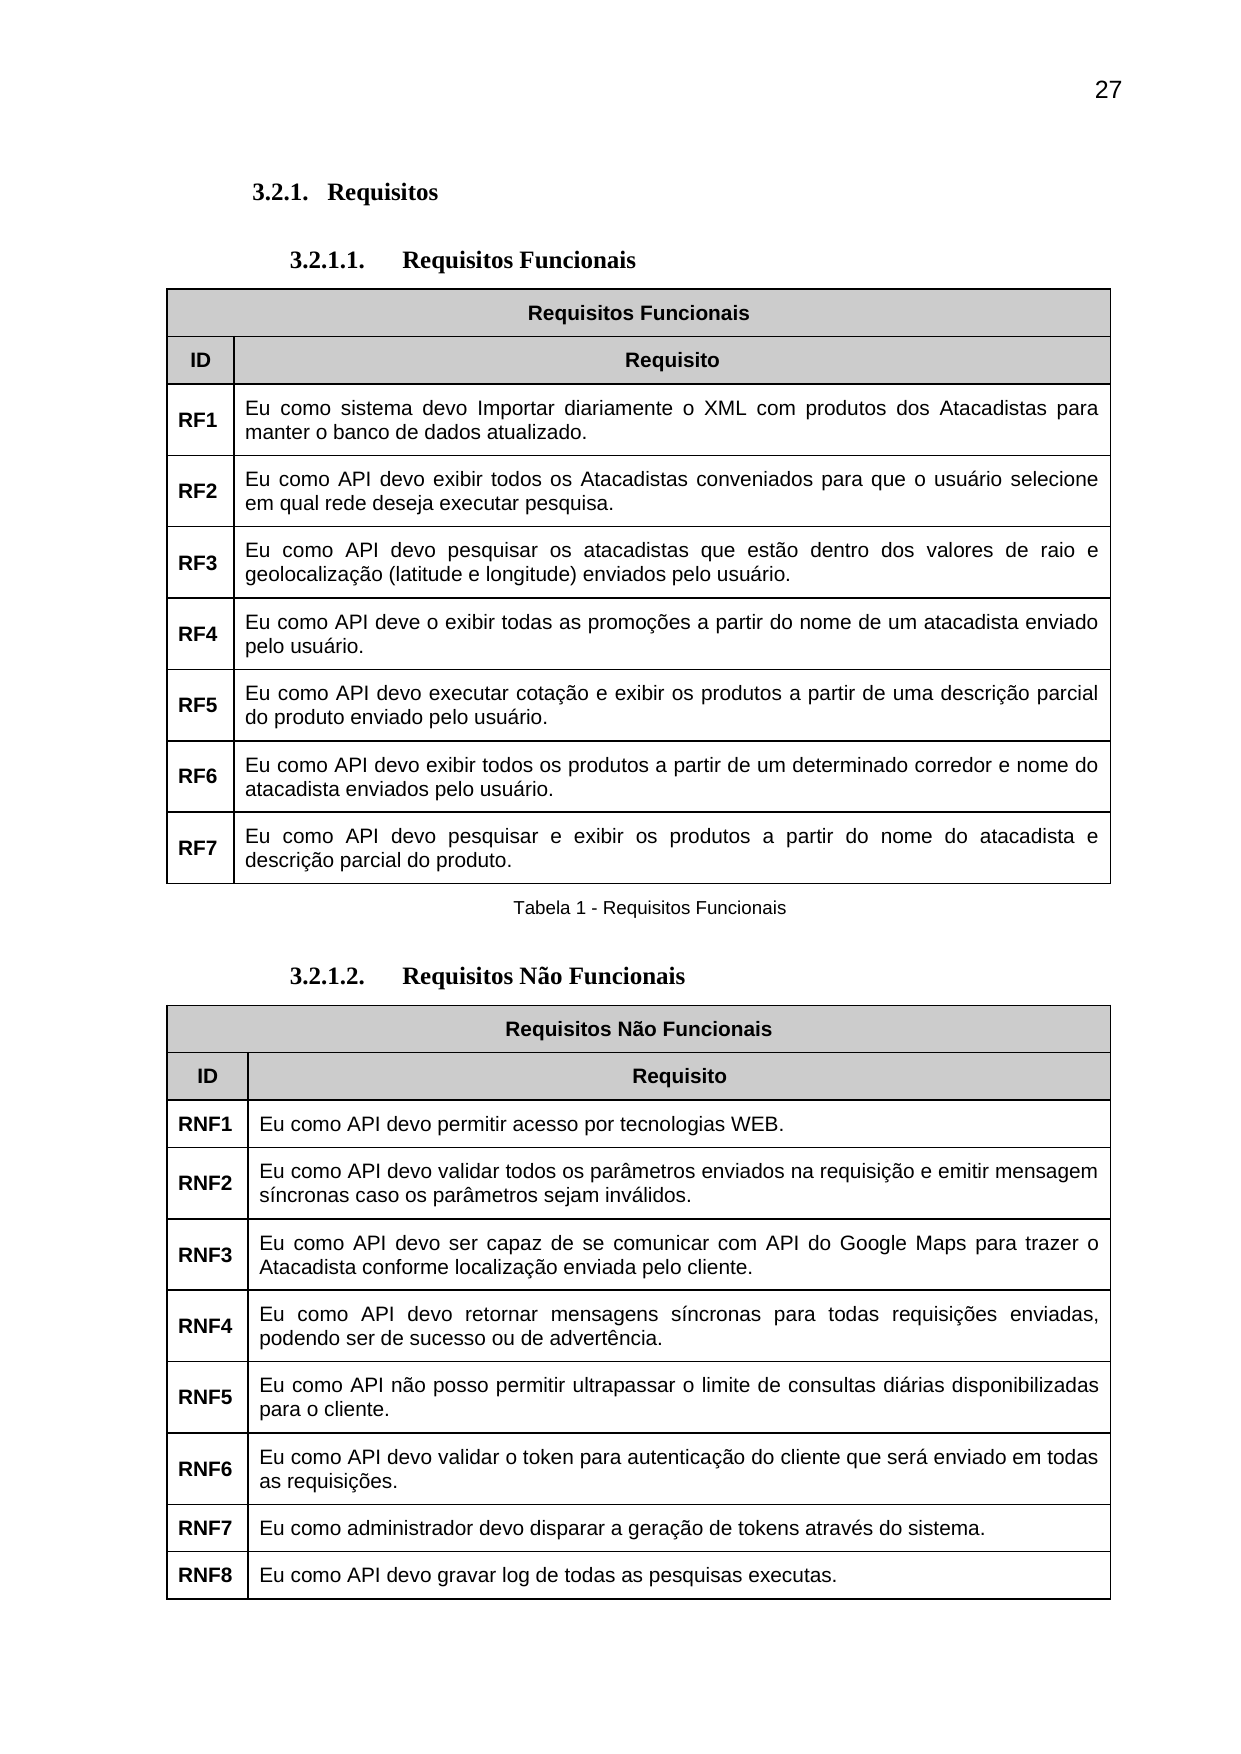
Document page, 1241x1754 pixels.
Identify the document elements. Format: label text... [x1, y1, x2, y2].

table_cell Eu como API devo executar cotação e exibir os produtos a partir de uma descrição parcial do produto enviado pelo usuário. [235, 670, 1110, 740]
table_cell RF7 [168, 813, 233, 883]
table_cell Eu como API devo retornar mensagens síncronas para todas requisições enviadas, podendo ser de sucesso ou de advertência. [249, 1291, 1110, 1361]
table_cell RNF5 [168, 1362, 247, 1432]
table_cell RNF7 [168, 1505, 247, 1551]
table_cell ID [168, 337, 233, 383]
table_cell Eu como sistema devo Importar diariamente o XML com produtos dos Atacadistas para manter o banco de dados atualizado. [235, 385, 1110, 454]
table_cell Eu como API devo permitir acesso por tecnologias WEB. [249, 1101, 1110, 1147]
list Requisitos [252, 177, 1122, 206]
table_cell Eu como API devo pesquisar os atacadistas que estão dentro dos valores de raio e geolocalização (latitude e longitude) enviados pelo usuário. [235, 527, 1110, 597]
table_cell RNF8 [168, 1552, 247, 1598]
text Tabela 1 - Requisitos Funcionais [177, 897, 1122, 918]
table_header Requisitos Funcionais [168, 290, 1110, 336]
table_cell Eu como API devo ser capaz de se comunicar com API do Google Maps para trazer o Atacadista conforme localização enviada pelo cliente. [249, 1220, 1110, 1289]
table_cell RNF3 [168, 1220, 247, 1289]
list Requisitos Não Funcionais [289, 961, 1122, 990]
table_cell Eu como API deve o exibir todas as promoções a partir do nome de um atacadista enviado pelo usuário. [235, 599, 1110, 668]
table_cell Eu como API devo validar todos os parâmetros enviados na requisição e emitir mensagem síncronas caso os parâmetros sejam inválidos. [249, 1148, 1110, 1218]
table_cell RF6 [168, 742, 233, 811]
table_cell RF5 [168, 670, 233, 740]
table_cell Eu como API não posso permitir ultrapassar o limite de consultas diárias disponibilizadas para o cliente. [249, 1362, 1110, 1432]
table_cell RNF6 [168, 1434, 247, 1503]
table_cell RNF1 [168, 1101, 247, 1147]
table_cell Eu como API devo gravar log de todas as pesquisas executas. [249, 1552, 1110, 1598]
table_cell RF1 [168, 385, 233, 454]
table_cell Requisito [235, 337, 1110, 383]
table_cell Eu como API devo exibir todos os Atacadistas conveniados para que o usuário selecione em qual rede deseja executar pesquisa. [235, 456, 1110, 526]
list Requisitos Funcionais [289, 245, 1122, 274]
table_cell RF3 [168, 527, 233, 597]
table_cell RNF2 [168, 1148, 247, 1218]
table_cell RF4 [168, 599, 233, 668]
table_cell Eu como API devo pesquisar e exibir os produtos a partir do nome do atacadista e descrição parcial do produto. [235, 813, 1110, 883]
table_cell Eu como API devo validar o token para autenticação do cliente que será enviado em todas as requisições. [249, 1434, 1110, 1503]
table_header Requisitos Não Funcionais [168, 1006, 1110, 1052]
table_cell RF2 [168, 456, 233, 526]
table_cell RNF4 [168, 1291, 247, 1361]
table_cell Eu como administrador devo disparar a geração de tokens através do sistema. [249, 1505, 1110, 1551]
table_cell ID [168, 1053, 247, 1099]
table_cell Eu como API devo exibir todos os produtos a partir de um determinado corredor e nome do atacadista enviados pelo usuário. [235, 742, 1110, 811]
table_cell Requisito [249, 1053, 1110, 1099]
